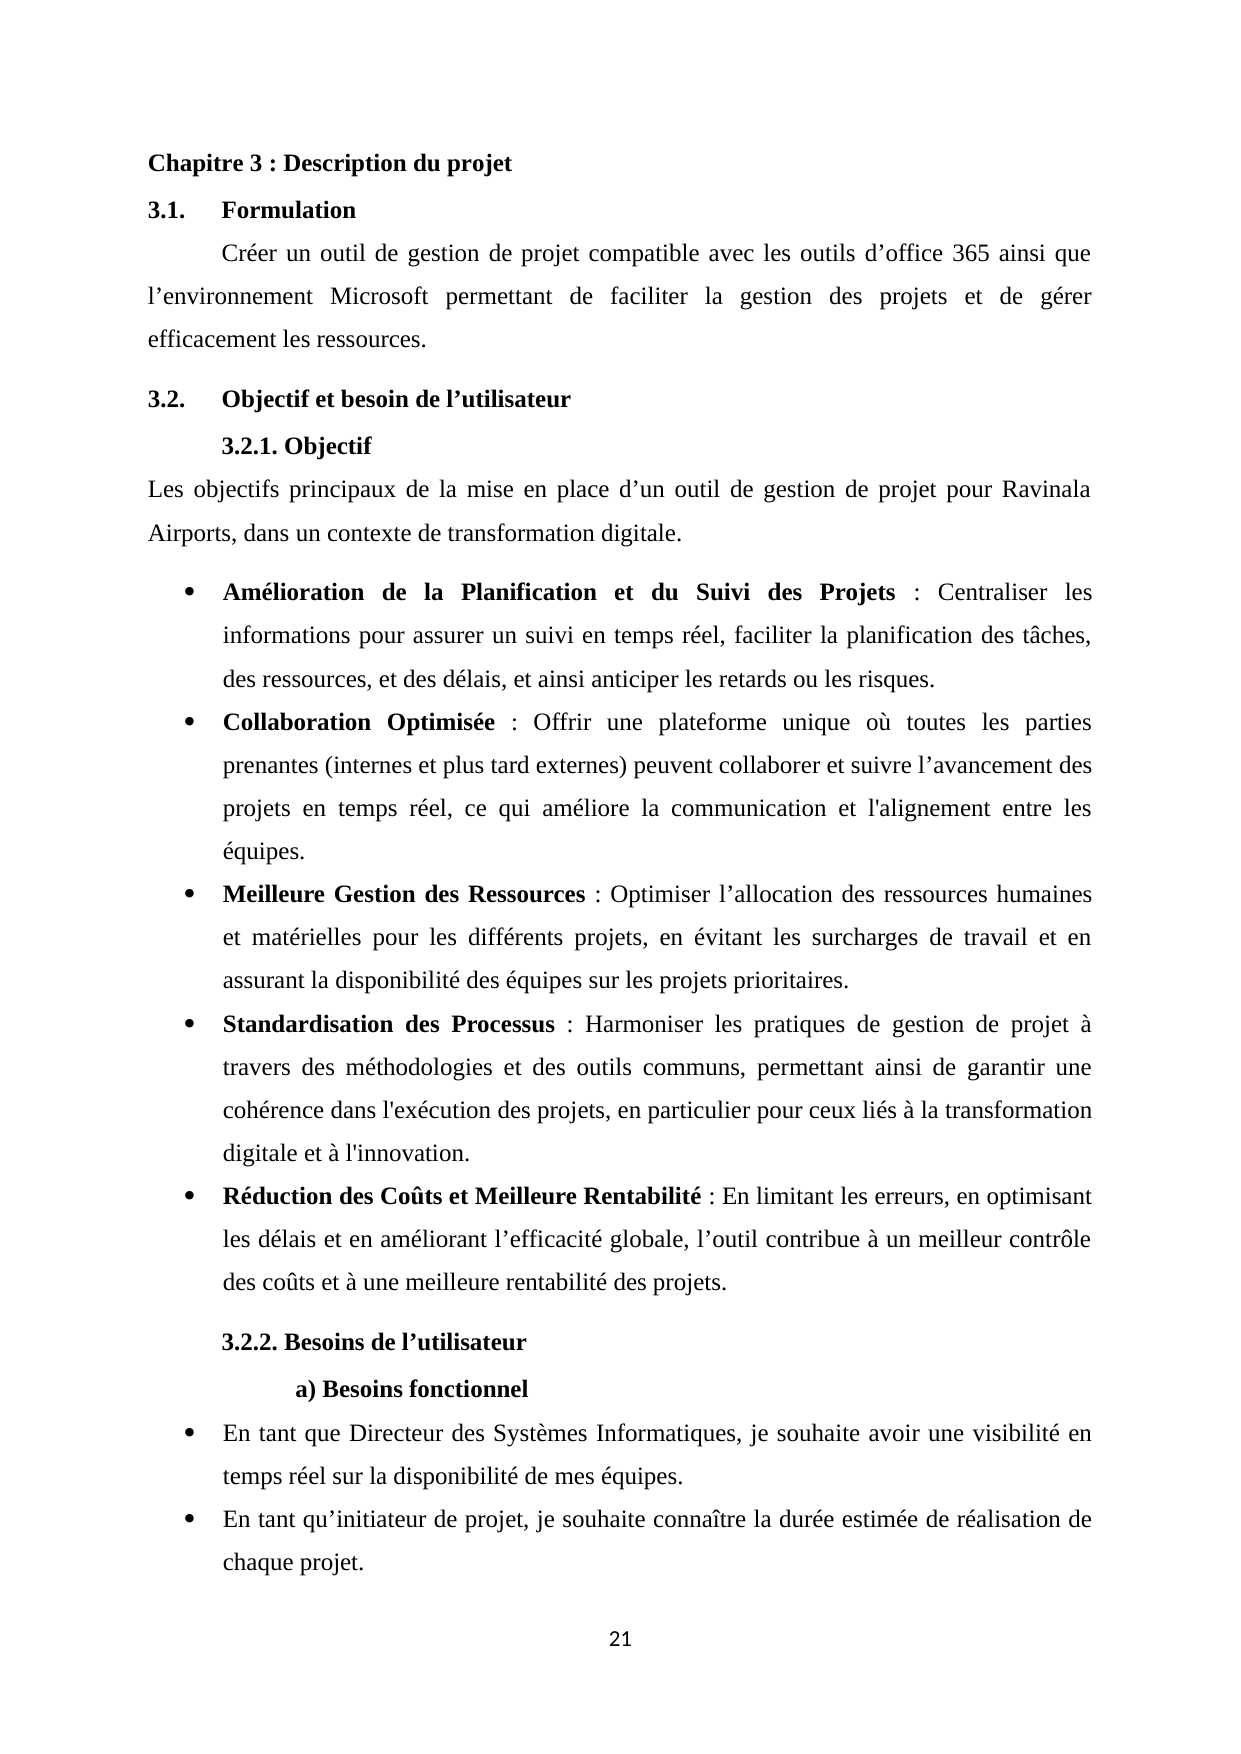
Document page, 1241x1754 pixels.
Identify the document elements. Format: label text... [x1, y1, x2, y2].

list En tant qu’initiateur de projet, je souhaite connaître la durée estimée de réalisation de chaque projet. [185, 1504, 1093, 1576]
list Collaboration Optimisée : Offrir une plateforme unique où toutes les parties prenantes (internes et plus tard externes) peuvent collaborer et suivre l’avancement des projets en temps réel, ce qui améliore la communication et l'alignement entre les équipes. [185, 707, 1093, 865]
list En tant que Directeur des Systèmes Informatiques, je souhaite avoir une visibilité en temps réel sur la disponibilité de mes équipes. [185, 1418, 1093, 1489]
list Amélioration de la Planification et du Suivi des Projets : Centraliser les informations pour assurer un suivi en temps réel, faciliter la planification des tâches, des ressources, et des délais, et ainsi anticiper les retards ou les risques. [185, 577, 1093, 692]
subtitle 3.2.1. Objectif [148, 431, 1093, 460]
subtitle 3.1. Formulation [148, 195, 1093, 224]
subtitle Chapitre 3 : Description du projet [148, 148, 1093, 176]
list Meilleure Gestion des Ressources : Optimiser l’allocation des ressources humaines et matérielles pour les différents projets, en évitant les surcharges de travail et en assurant la disponibilité des équipes sur les projets prioritaires. [185, 879, 1093, 994]
text Créer un outil de gestion de projet compatible avec les outils d’office 365 ainsi que l’environnement Microsoft permettant de faciliter la gestion des projets et de gérer efficacement les ressources. [148, 238, 1093, 353]
subtitle 3.2.2. Besoins de l’utilisateur [148, 1327, 1093, 1356]
list Réduction des Coûts et Meilleure Rentabilité : En limitant les erreurs, en optimisant les délais et en améliorant l’efficacité globale, l’outil contribue à un meilleur contrôle des coûts et à une meilleure rentabilité des projets. [185, 1181, 1093, 1296]
subtitle a) Besoins fonctionnel [221, 1374, 1093, 1403]
list Standardisation des Processus : Harmoniser les pratiques de gestion de projet à travers des méthodologies et des outils communs, permettant ainsi de garantir une cohérence dans l'exécution des projets, en particulier pour ceux liés à la transformation digitale et à l'innovation. [185, 1009, 1093, 1167]
text Les objectifs principaux de la mise en place d’un outil de gestion de projet pour Ravinala Airports, dans un contexte de transformation digitale. [148, 474, 1093, 546]
subtitle 3.2. Objectif et besoin de l’utilisateur [148, 384, 1093, 413]
